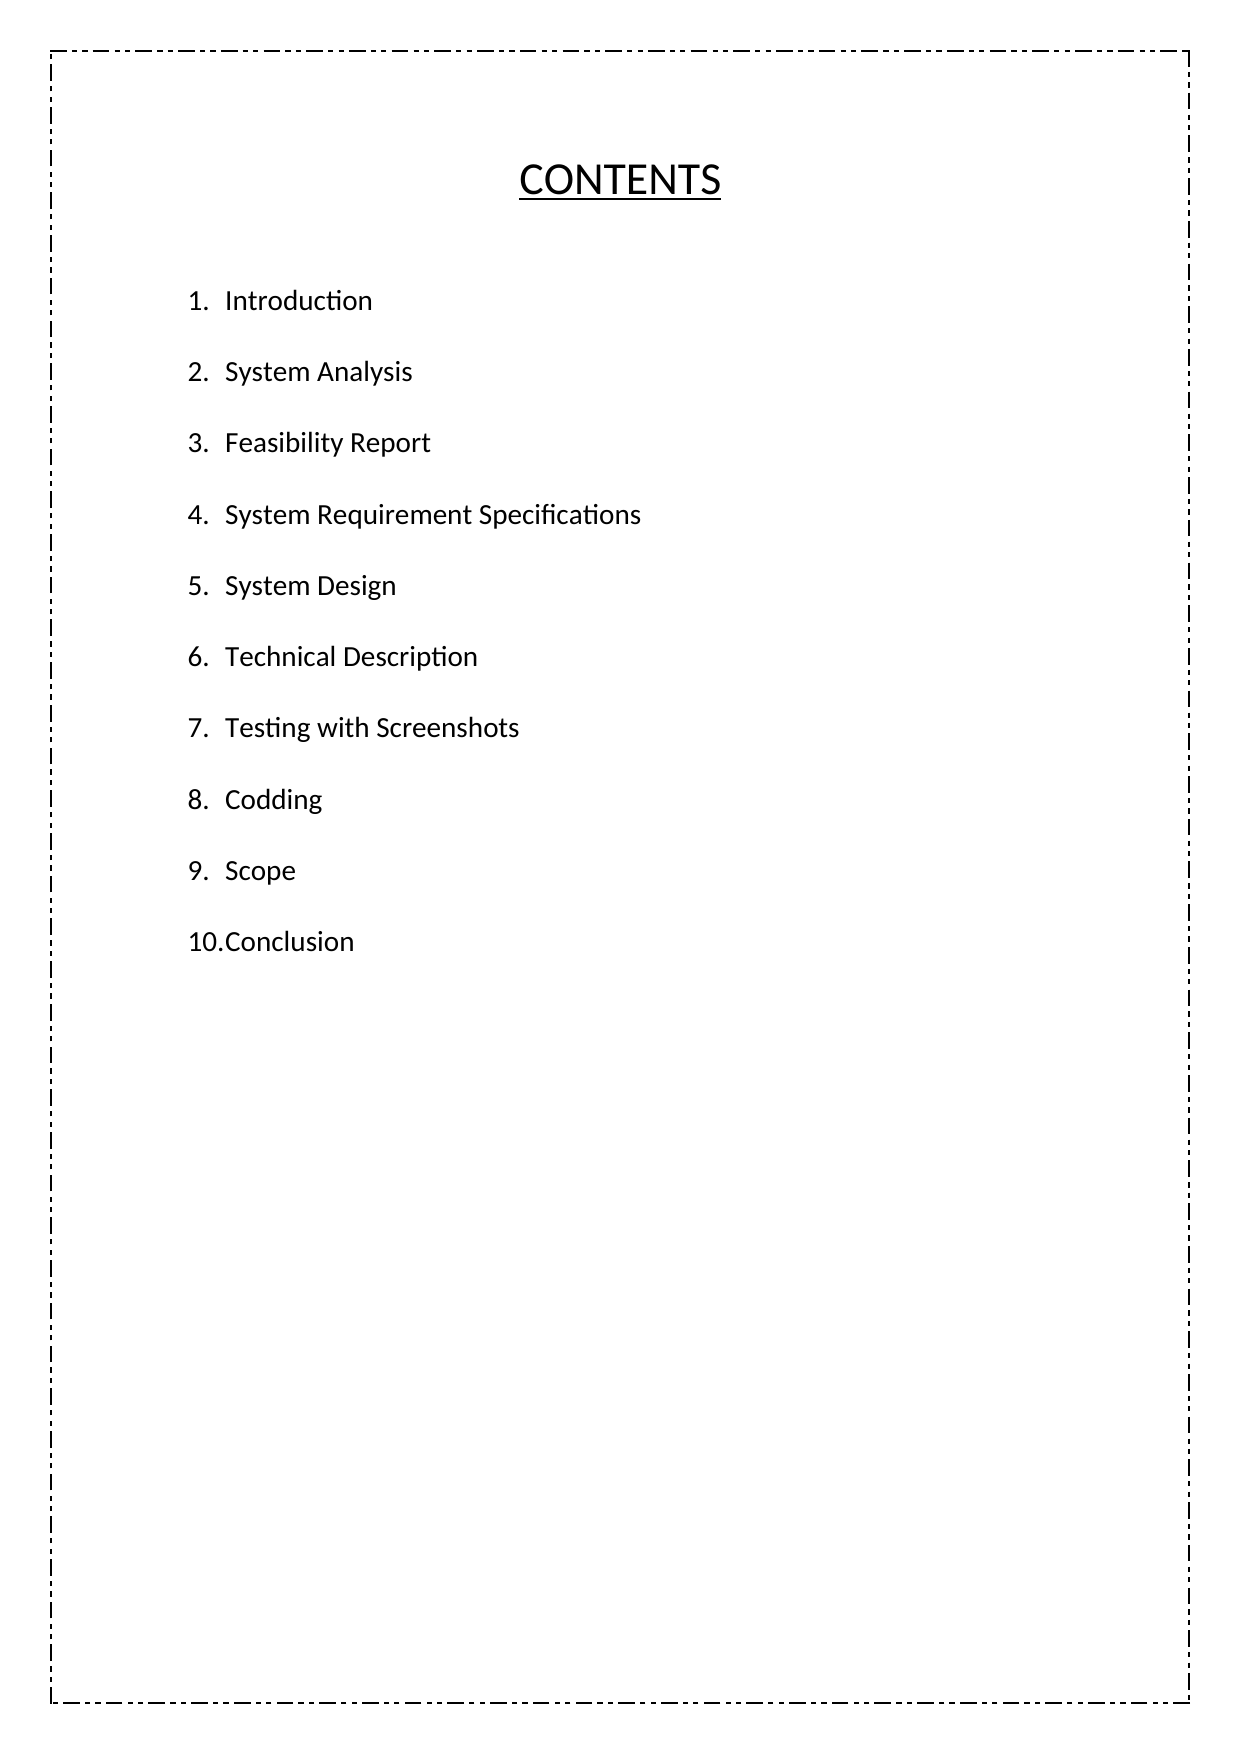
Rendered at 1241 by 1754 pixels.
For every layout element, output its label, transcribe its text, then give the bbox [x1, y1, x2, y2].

list Codding [187, 781, 1090, 816]
list System Design [187, 567, 1090, 603]
list System Analysis [187, 353, 1090, 389]
list Conclusion [187, 923, 1090, 959]
list System Requirement Specifications [187, 496, 1090, 531]
list Testing with Screenshots [187, 709, 1090, 745]
list Scope [187, 852, 1090, 888]
list Feasibility Report [187, 424, 1090, 460]
list Technical Description [187, 638, 1090, 674]
text CONTENTS [150, 150, 1090, 206]
list Introduction [187, 282, 1090, 318]
